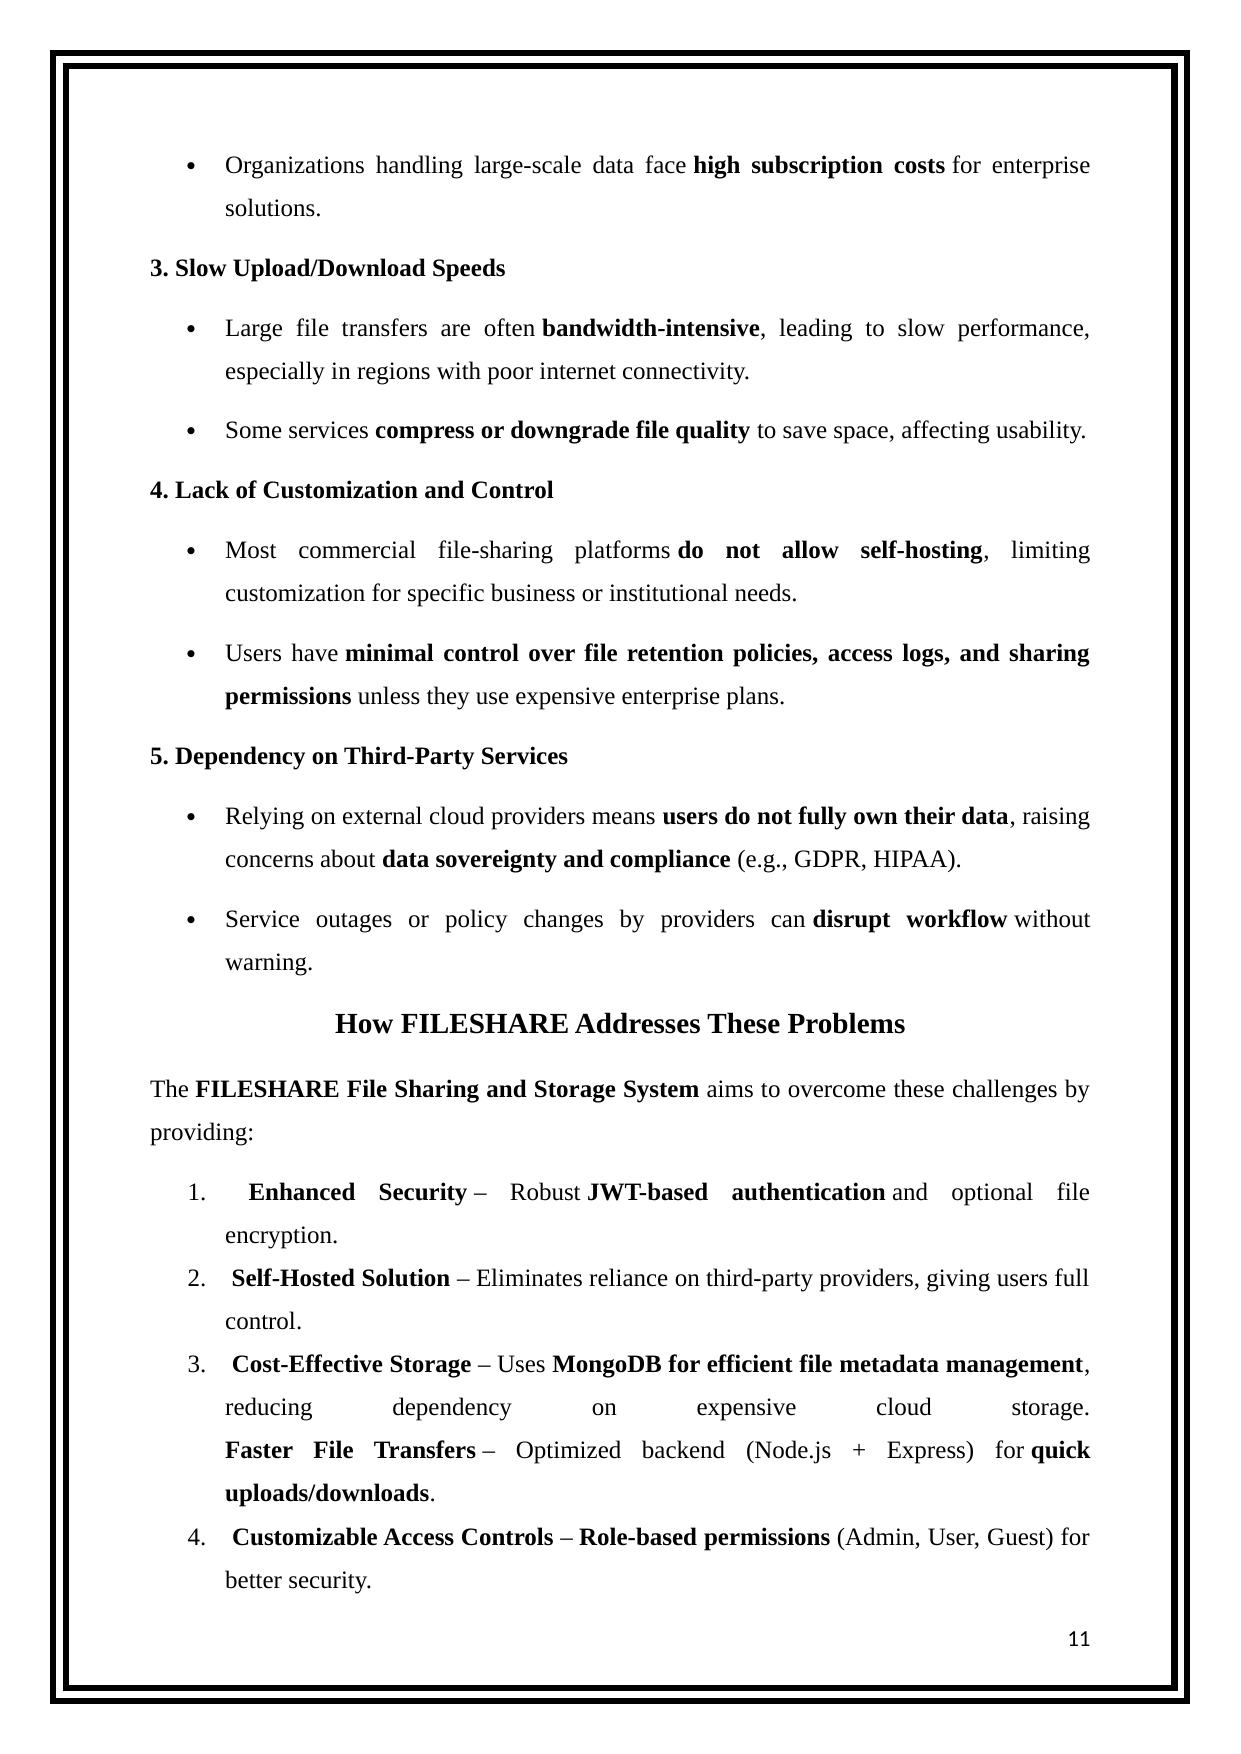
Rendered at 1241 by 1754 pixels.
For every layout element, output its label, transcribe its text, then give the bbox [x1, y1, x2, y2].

list Enhanced Security – Robust JWT-based authentication and optional file encryption. [187, 1177, 1090, 1248]
list Self-Hosted Solution – Eliminates reliance on third-party providers, giving users full control. [187, 1263, 1090, 1335]
list Users have minimal control over file retention policies, access logs, and sharing permissions unless they use expensive enterprise plans. [187, 638, 1090, 710]
text 5. Dependency on Third-Party Services [150, 741, 1090, 770]
text The FILESHARE File Sharing and Storage System aims to overcome these challenges by providing: [150, 1074, 1090, 1146]
list Cost-Effective Storage – Uses MongoDB for efficient file metadata management, reducing dependency on expensive cloud storage. Faster File Transfers – Optimized backend (Node.js + Express) for quick uploads/downloads. [187, 1349, 1090, 1507]
text 4. Lack of Customization and Control [150, 475, 1090, 504]
text 3. Slow Upload/Download Speeds [150, 253, 1090, 282]
list Large file transfers are often bandwidth-intensive, leading to slow performance, especially in regions with poor internet connectivity. [187, 313, 1090, 384]
text How FILESHARE Addresses These Problems [150, 1007, 1090, 1040]
list Some services compress or downgrade file quality to save space, affecting usability. [187, 416, 1090, 444]
list Service outages or policy changes by providers can disrupt workflow without warning. [187, 904, 1090, 976]
list Organizations handling large-scale data face high subscription costs for enterprise solutions. [187, 150, 1090, 222]
list Relying on external cloud providers means users do not fully own their data, raising concerns about data sovereignty and compliance (e.g., GDPR, HIPAA). [187, 801, 1090, 873]
list Customizable Access Controls – Role-based permissions (Admin, User, Guest) for better security. [187, 1522, 1090, 1593]
list Most commercial file-sharing platforms do not allow self-hosting, limiting customization for specific business or institutional needs. [187, 535, 1090, 607]
